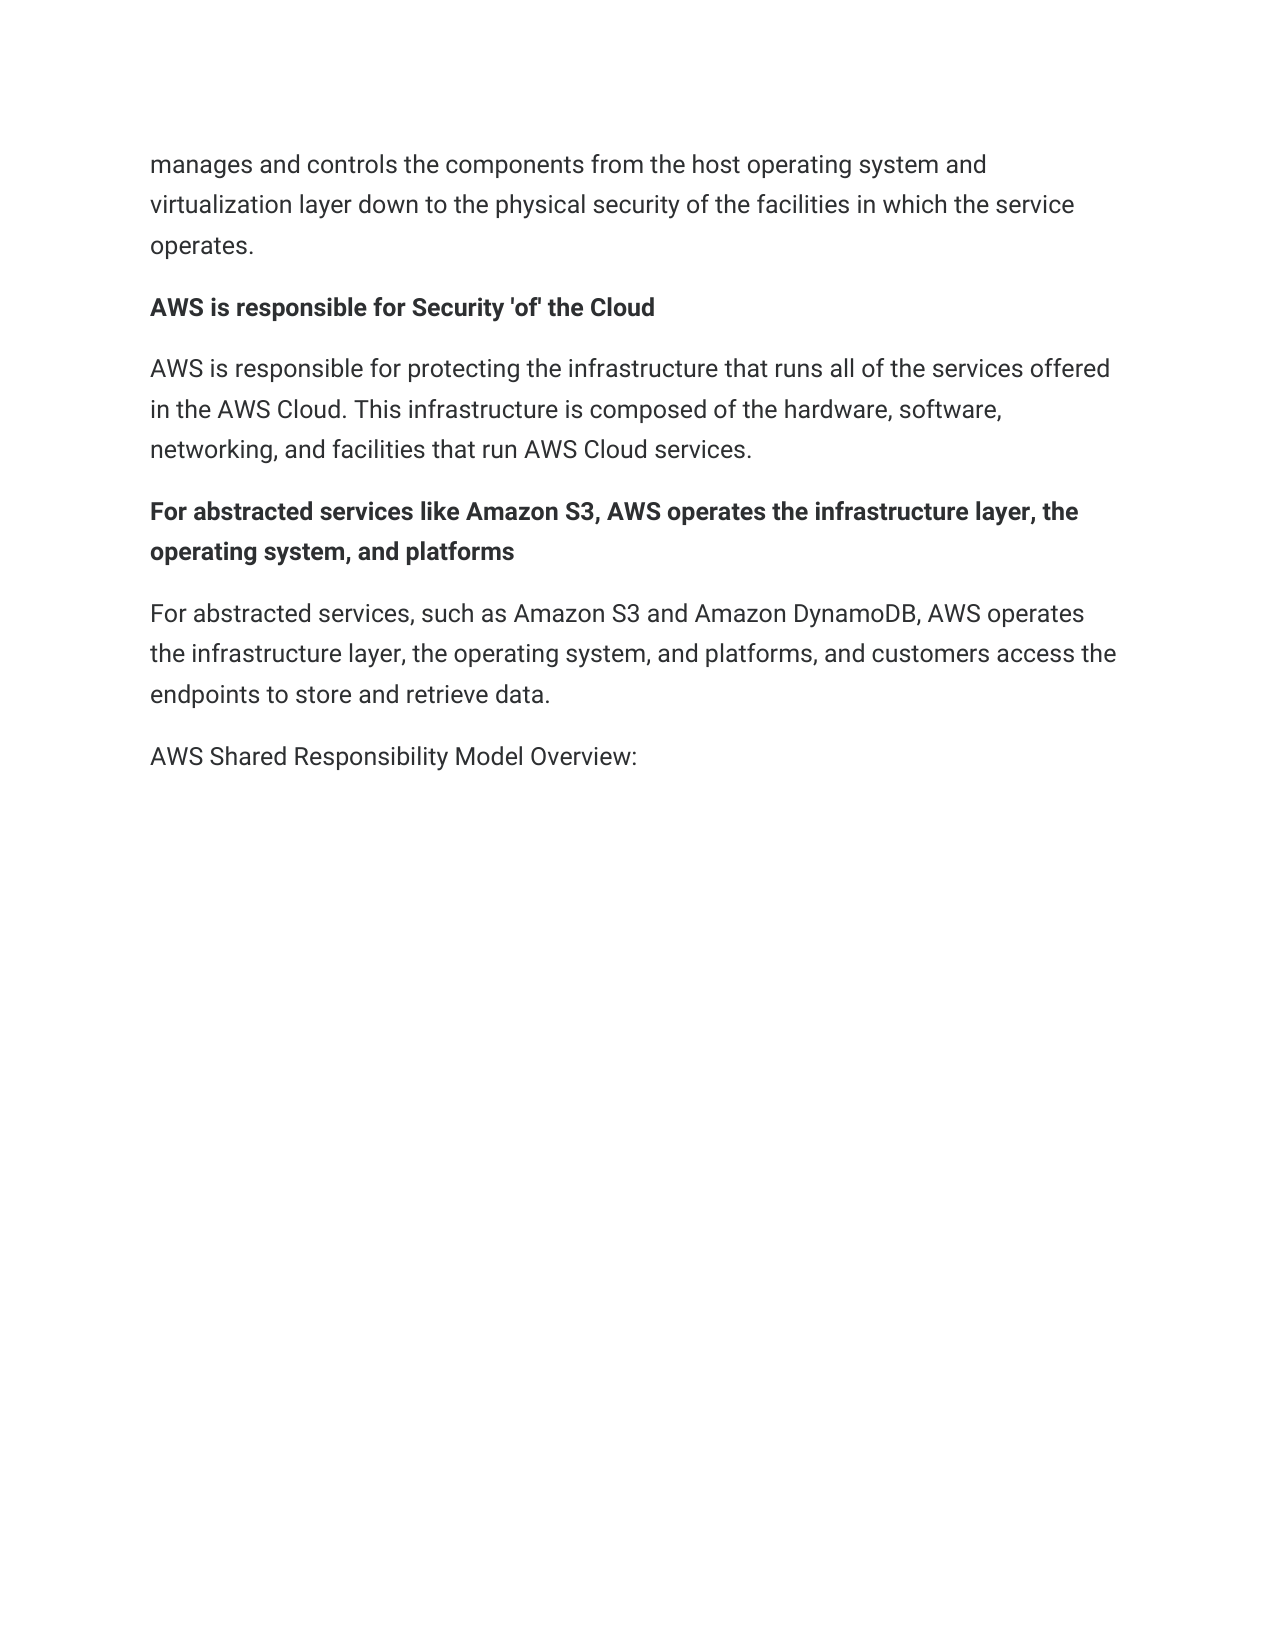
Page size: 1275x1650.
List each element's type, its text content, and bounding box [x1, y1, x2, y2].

text For abstracted services like Amazon S3, AWS operates the infrastructure layer, the operating system, and platforms [150, 497, 1125, 567]
text AWS is responsible for protecting the infrastructure that runs all of the services offered in the AWS Cloud. This infrastructure is composed of the hardware, software, networking, and facilities that run AWS Cloud services. [150, 354, 1125, 465]
text For abstracted services, such as Amazon S3 and Amazon DynamoDB, AWS operates the infrastructure layer, the operating system, and platforms, and customers access the endpoints to store and retrieve data. [150, 599, 1125, 709]
text AWS is responsible for Security 'of' the Cloud [150, 293, 1125, 322]
text AWS Shared Responsibility Model Overview: [150, 742, 1125, 771]
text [150, 150, 1125, 261]
